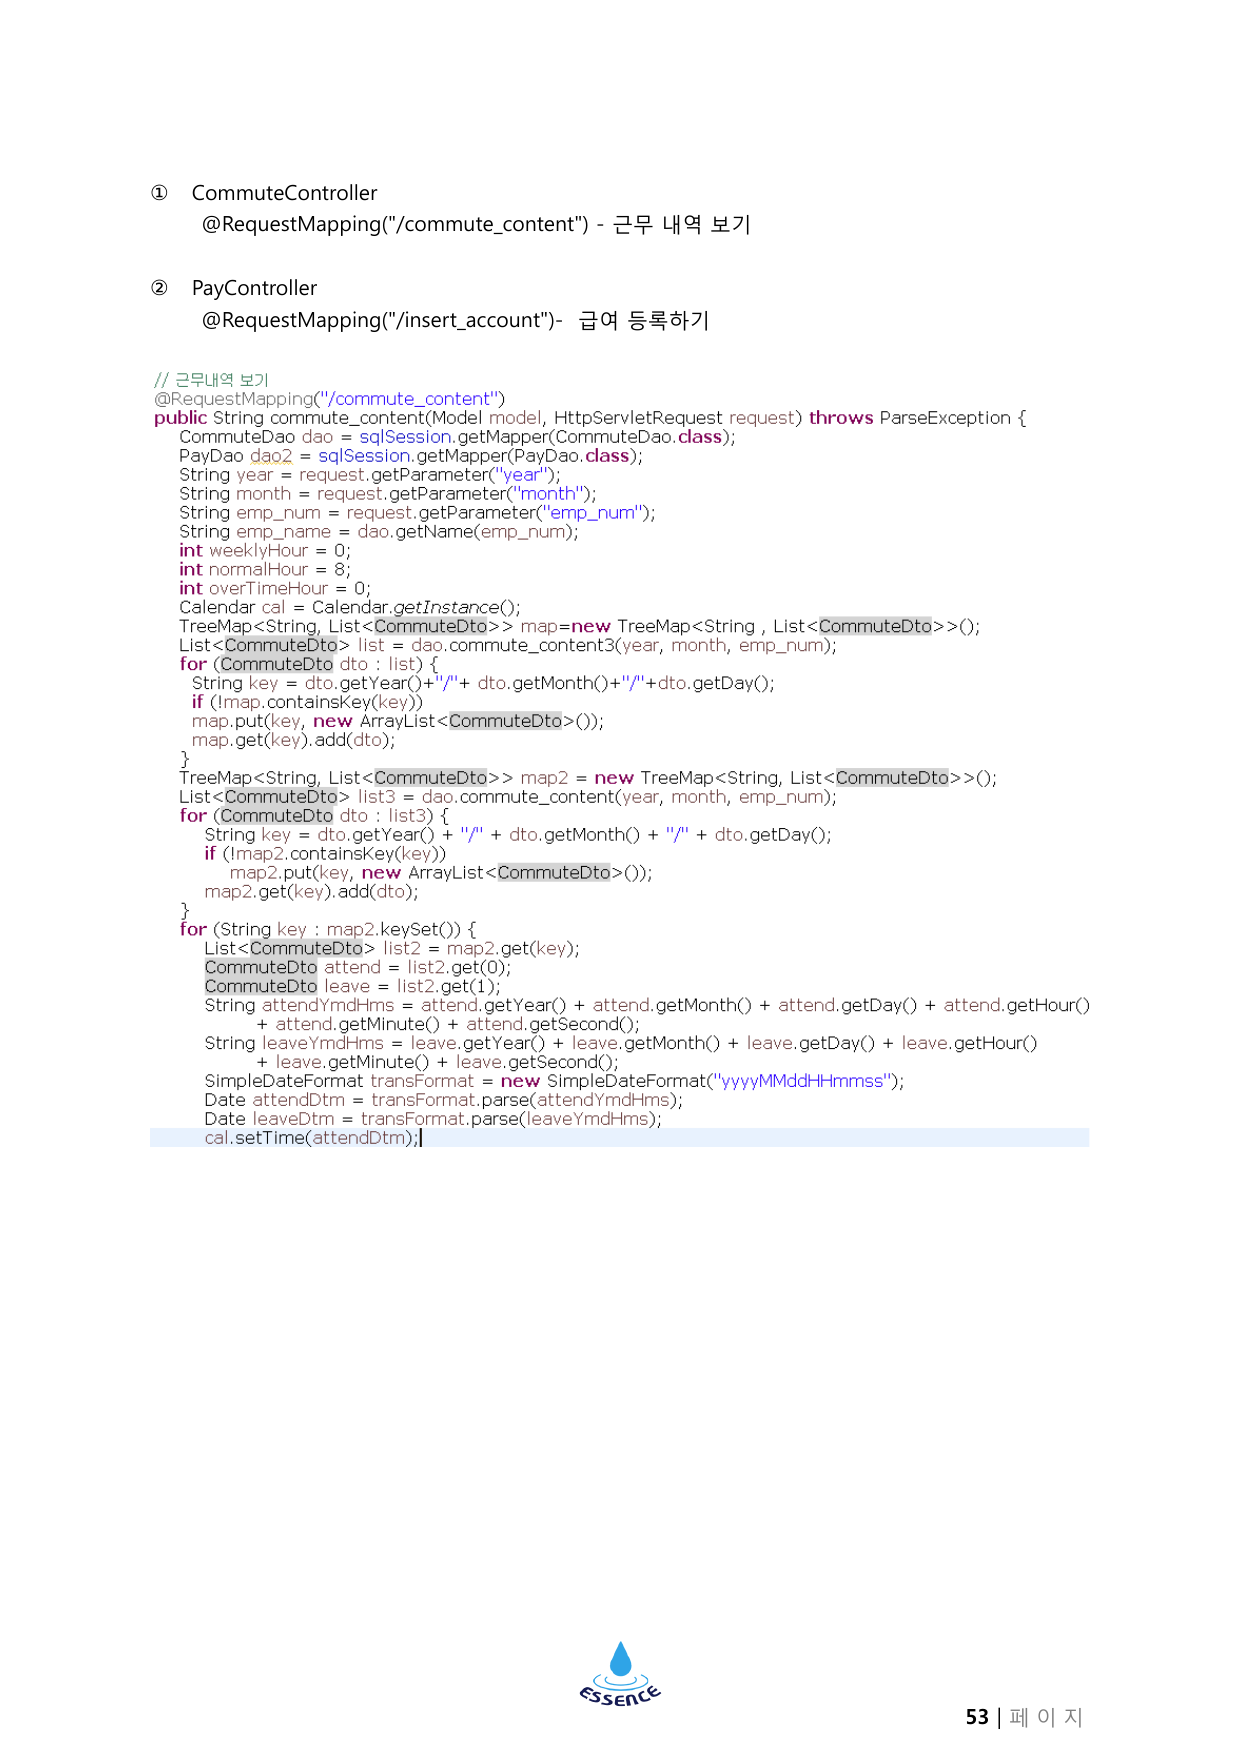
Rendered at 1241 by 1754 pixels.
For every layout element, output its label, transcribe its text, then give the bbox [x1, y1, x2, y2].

text @RequestMapping("/insert_account")- 급여 등록하기 [150, 304, 1090, 332]
list CommuteController [150, 177, 1090, 205]
picture [567, 1619, 673, 1725]
picture [150, 367, 1090, 1147]
text @RequestMapping("/commute_content") - 근무 내역 보기 [150, 209, 1090, 237]
list PayController [150, 272, 1090, 300]
